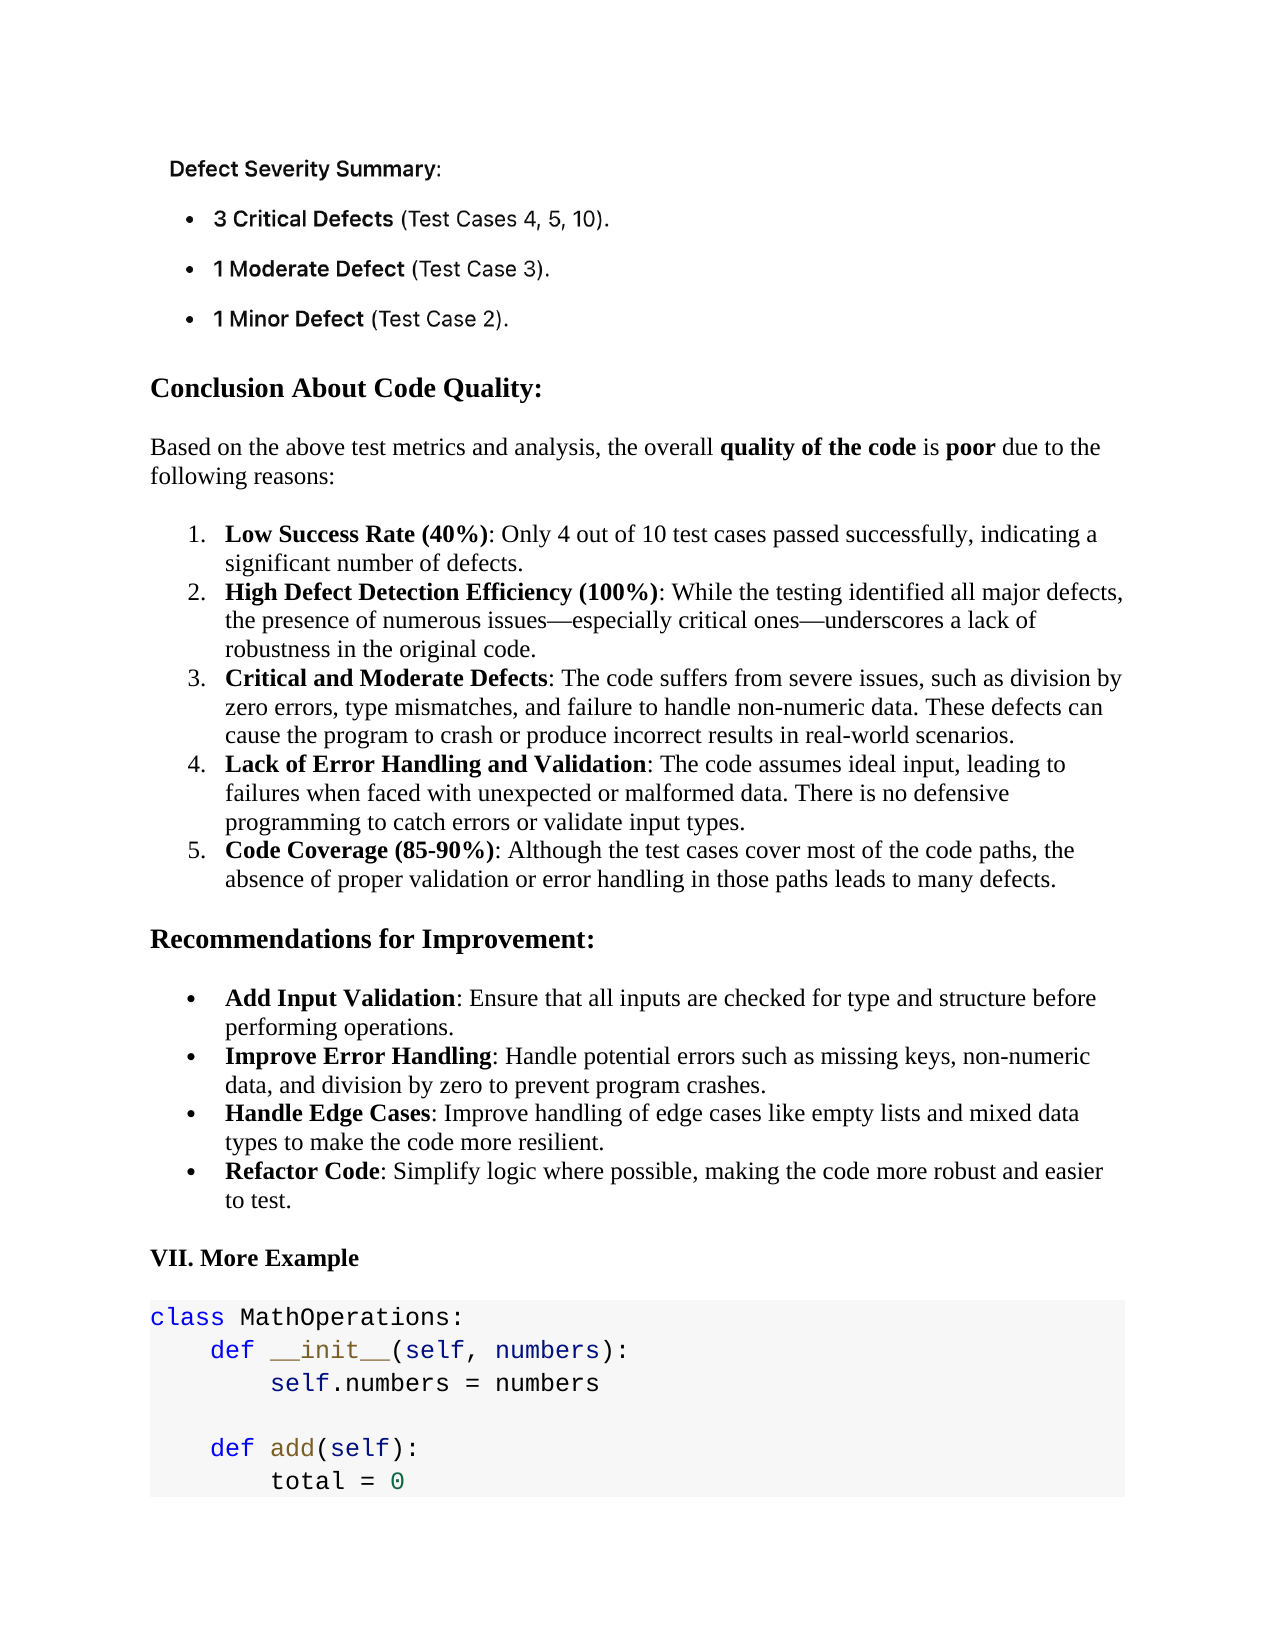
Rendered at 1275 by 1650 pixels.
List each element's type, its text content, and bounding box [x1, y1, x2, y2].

list Refactor Code: Simplify logic where possible, making the code more robust and easier to test. [187, 1156, 1125, 1213]
text total = 0 [150, 1464, 1125, 1497]
list Lack of Error Handling and Validation: The code assumes ideal input, leading to failures when faced with unexpected or malformed data. There is no defensive programming to catch errors or validate input types. [187, 749, 1125, 835]
text VII. More Example [150, 1243, 1125, 1271]
text Conclusion About Code Quality: [150, 371, 1125, 403]
list Handle Edge Cases: Improve handling of edge cases like empty lists and mixed data types to make the code more resilient. [187, 1098, 1125, 1156]
list Code Coverage (85-90%): Although the test cases cover most of the code paths, the absence of proper validation or error handling in those paths leads to many defects. [187, 835, 1125, 893]
text def __init__(self, numbers): [150, 1333, 1125, 1366]
list Add Input Validation: Ensure that all inputs are checked for type and structure before performing operations. [187, 983, 1125, 1041]
subtitle Recommendations for Improvement: [150, 922, 1125, 954]
list Improve Error Handling: Handle potential errors such as missing keys, non-numeric data, and division by zero to prevent program crashes. [187, 1041, 1125, 1098]
text def add(self): [150, 1431, 1125, 1464]
list High Defect Detection Efficiency (100%): While the testing identified all major defects, the presence of numerous issues—especially critical ones—underscores a lack of robustness in the original code. [187, 577, 1125, 663]
text self.numbers = numbers [150, 1366, 1125, 1399]
text Based on the above test metrics and analysis, the overall quality of the code is poor due to the following reasons: [150, 432, 1125, 490]
list Low Success Rate (40%): Only 4 out of 10 test cases passed successfully, indicating a significant number of defects. [187, 519, 1125, 577]
text class MathOperations: [150, 1300, 1125, 1333]
list Critical and Moderate Defects: The code suffers from severe issues, such as division by zero errors, type mismatches, and failure to handle non-numeric data. These defects can cause the program to crash or produce incorrect results in real-world scenarios. [187, 663, 1125, 749]
picture [150, 150, 1125, 342]
